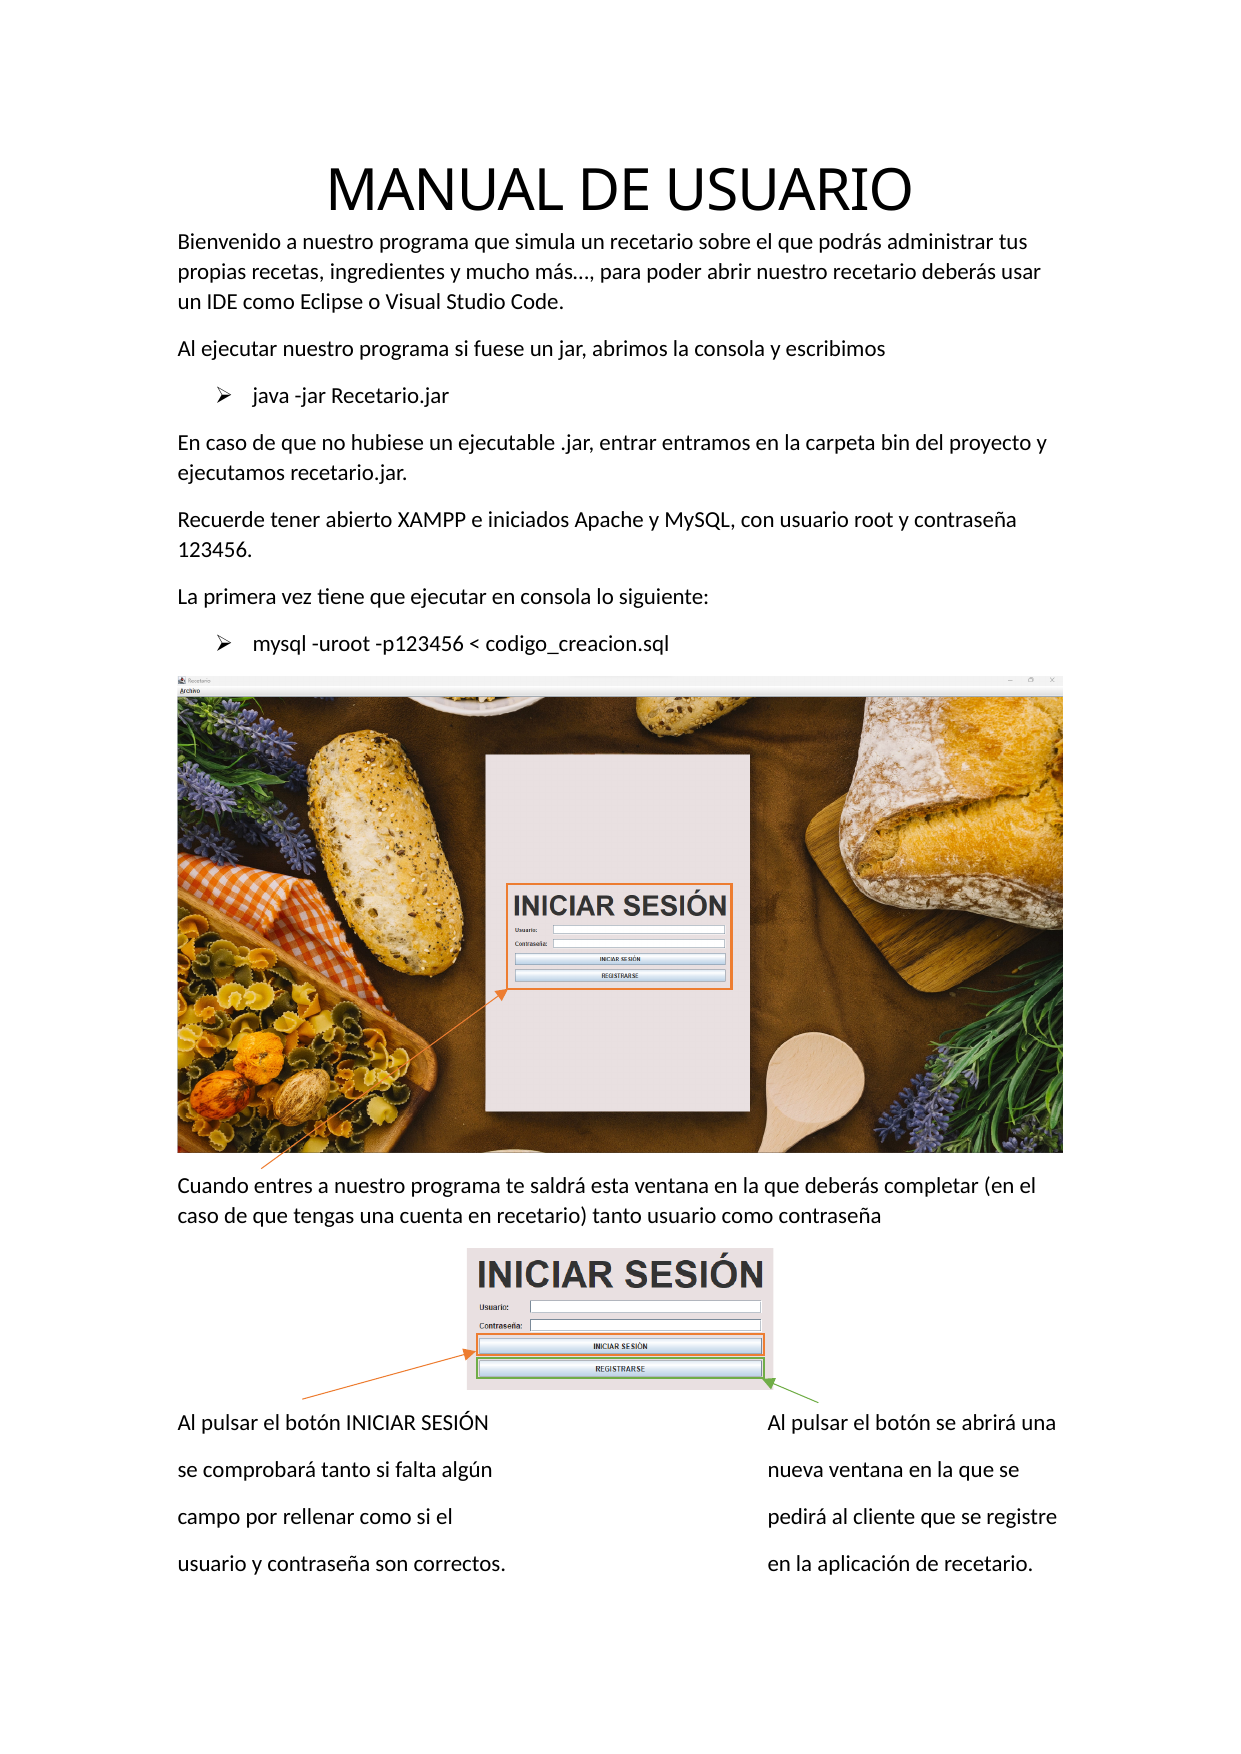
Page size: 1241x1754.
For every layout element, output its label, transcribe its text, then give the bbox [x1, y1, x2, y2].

text Cuando entres a nuestro programa te saldrá esta ventana en la que deberás completar (en el caso de que tengas una cuenta en recetario) tanto usuario como contraseña [177, 1171, 1063, 1229]
text Recuerde tener abierto XAMPP e iniciados Apache y MySQL, con usuario root y contraseña 123456. [177, 505, 1063, 563]
picture [478, 1335, 763, 1354]
text La primera vez tiene que ejecutar en consola lo siguiente: [177, 582, 1063, 610]
picture [177, 676, 1063, 1153]
text Al ejecutar nuestro programa si fuese un jar, abrimos la consola y escribimos [177, 334, 1063, 362]
title MANUAL DE USUARIO [177, 148, 1063, 227]
list mysql -uroot -p123456 < codigo_creacion.sql [215, 629, 1063, 657]
text En caso de que no hubiese un ejecutable .jar, entrar entramos en la carpeta bin del proyecto y ejecutamos recetario.jar. [177, 428, 1063, 486]
list java -jar Recetario.jar [215, 381, 1063, 409]
picture [508, 885, 730, 988]
picture [478, 1359, 763, 1377]
text usuario y contraseña son correctos. en la aplicación de recetario. [177, 1549, 1063, 1577]
text campo por rellenar como si el pedirá al cliente que se registre [177, 1502, 1063, 1530]
text Bienvenido a nuestro programa que simula un recetario sobre el que podrás administrar tus propias recetas, ingredientes y mucho más…, para poder abrir nuestro recetario deberás usar un IDE como Eclipse o Visual Studio Code. [177, 227, 1063, 316]
text se comprobará tanto si falta algún nueva ventana en la que se [177, 1455, 1063, 1483]
picture [466, 1248, 774, 1390]
text Al pulsar el botón INICIAR SESIÓN Al pulsar el botón se abrirá una [177, 1408, 1063, 1436]
